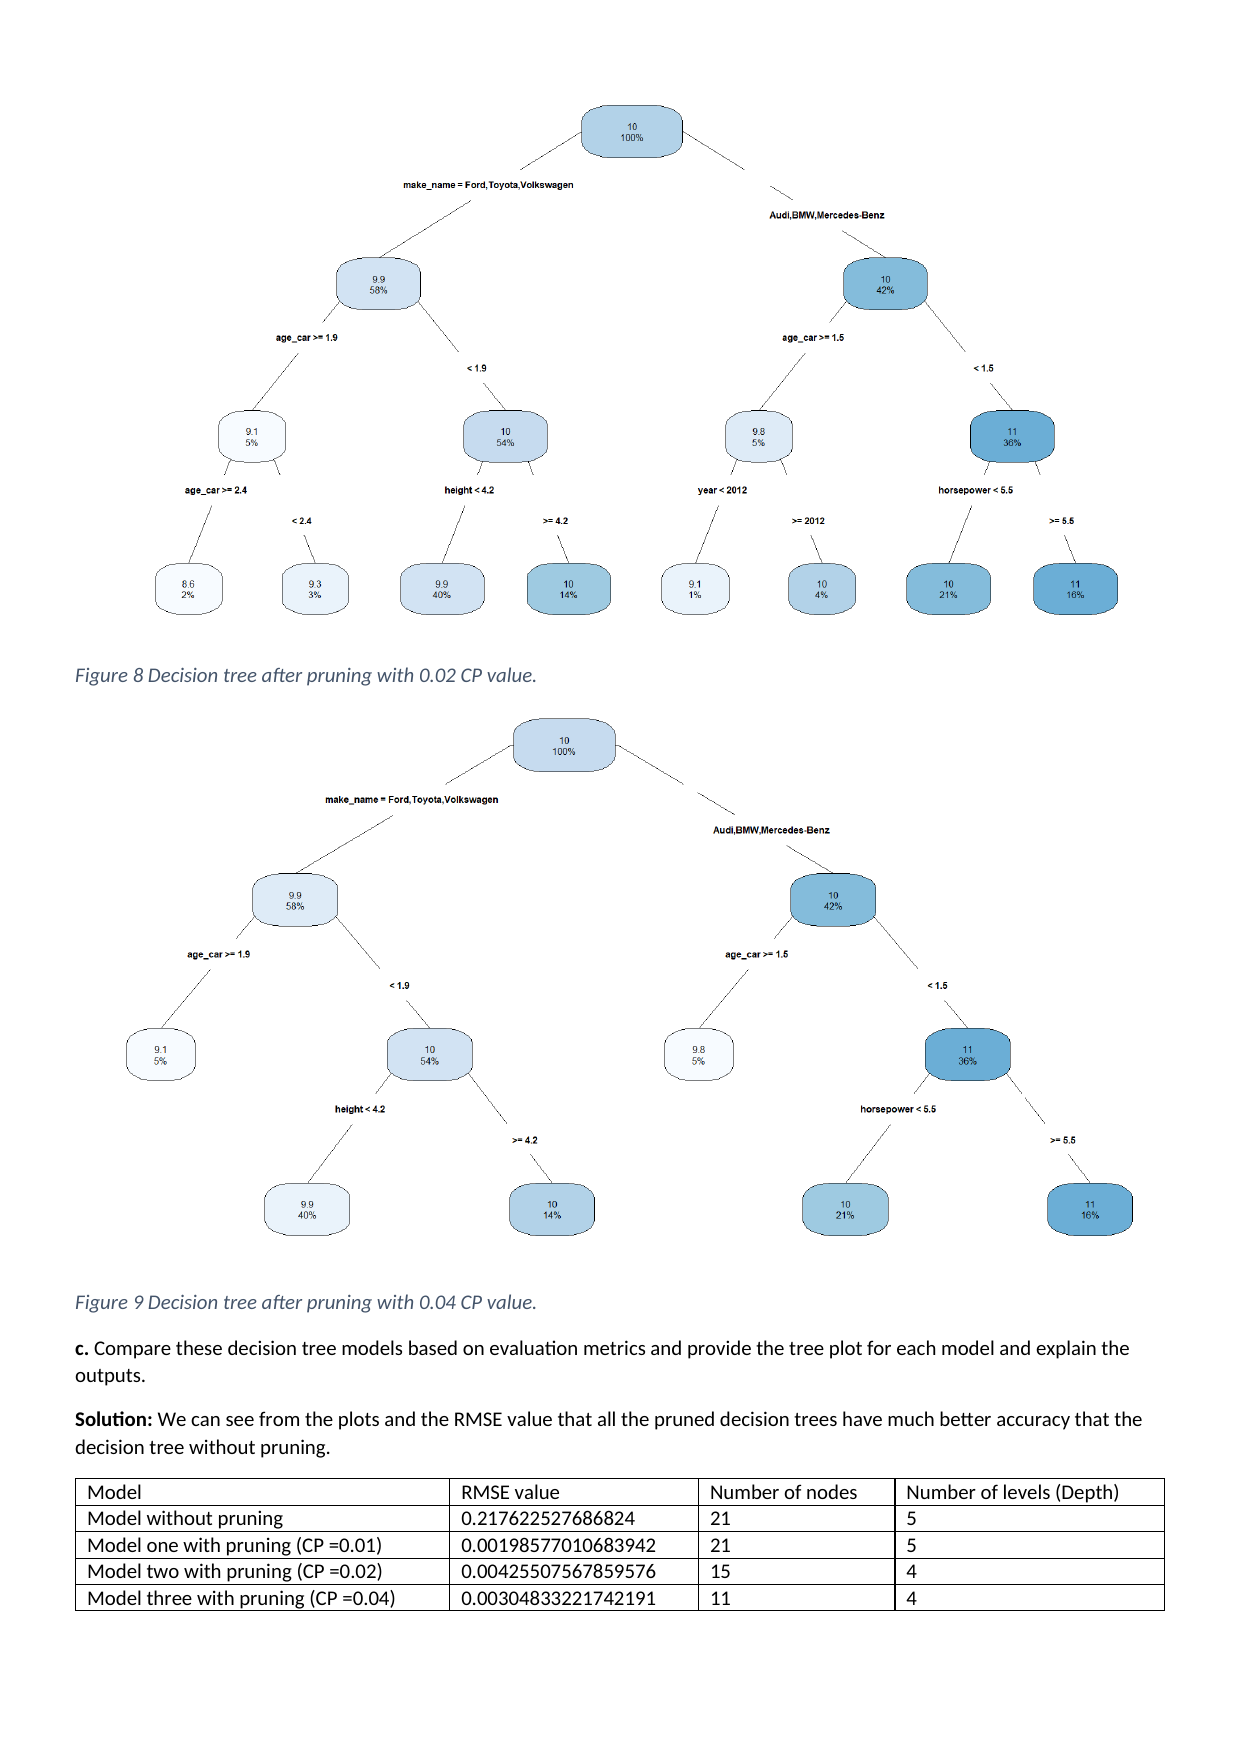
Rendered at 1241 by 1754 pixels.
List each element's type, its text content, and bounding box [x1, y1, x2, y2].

table_cell Model three with pruning (CP =0.04) [76, 1585, 449, 1610]
table_header Model [76, 1479, 449, 1504]
table_header Number of nodes [699, 1479, 894, 1504]
picture [75, 687, 1166, 1268]
table_cell 5 [896, 1506, 1164, 1531]
table_cell Model one with pruning (CP =0.01) [76, 1532, 449, 1557]
table_cell 4 [896, 1585, 1164, 1610]
table_cell 0.00198577010683942 [450, 1532, 698, 1557]
table_cell 0.00425507567859576 [450, 1559, 698, 1584]
table_cell 21 [699, 1532, 894, 1557]
table_header Number of levels (Depth) [896, 1479, 1164, 1504]
table_cell 0.217622527686824 [450, 1506, 698, 1531]
table_header RMSE value [450, 1479, 698, 1504]
text c. Compare these decision tree models based on evaluation metrics and provide the tree plot for each model and explain the outputs. [75, 1335, 1165, 1388]
table_cell 21 [699, 1506, 894, 1531]
text Figure 8 Decision tree after pruning with 0.02 CP value. [75, 662, 1165, 687]
text Solution: We can see from the plots and the RMSE value that all the pruned decision trees have much better accuracy that the decision tree without pruning. [75, 1407, 1165, 1459]
table_cell Model without pruning [76, 1506, 449, 1531]
table_cell 4 [896, 1559, 1164, 1584]
table_cell Model two with pruning (CP =0.02) [76, 1559, 449, 1584]
table_cell 0.00304833221742191 [450, 1585, 698, 1610]
picture [75, 75, 1166, 644]
table_cell 5 [896, 1532, 1164, 1557]
text Figure 9 Decision tree after pruning with 0.04 CP value. [75, 1289, 1165, 1314]
table_cell 11 [699, 1585, 894, 1610]
table_cell 15 [699, 1559, 894, 1584]
